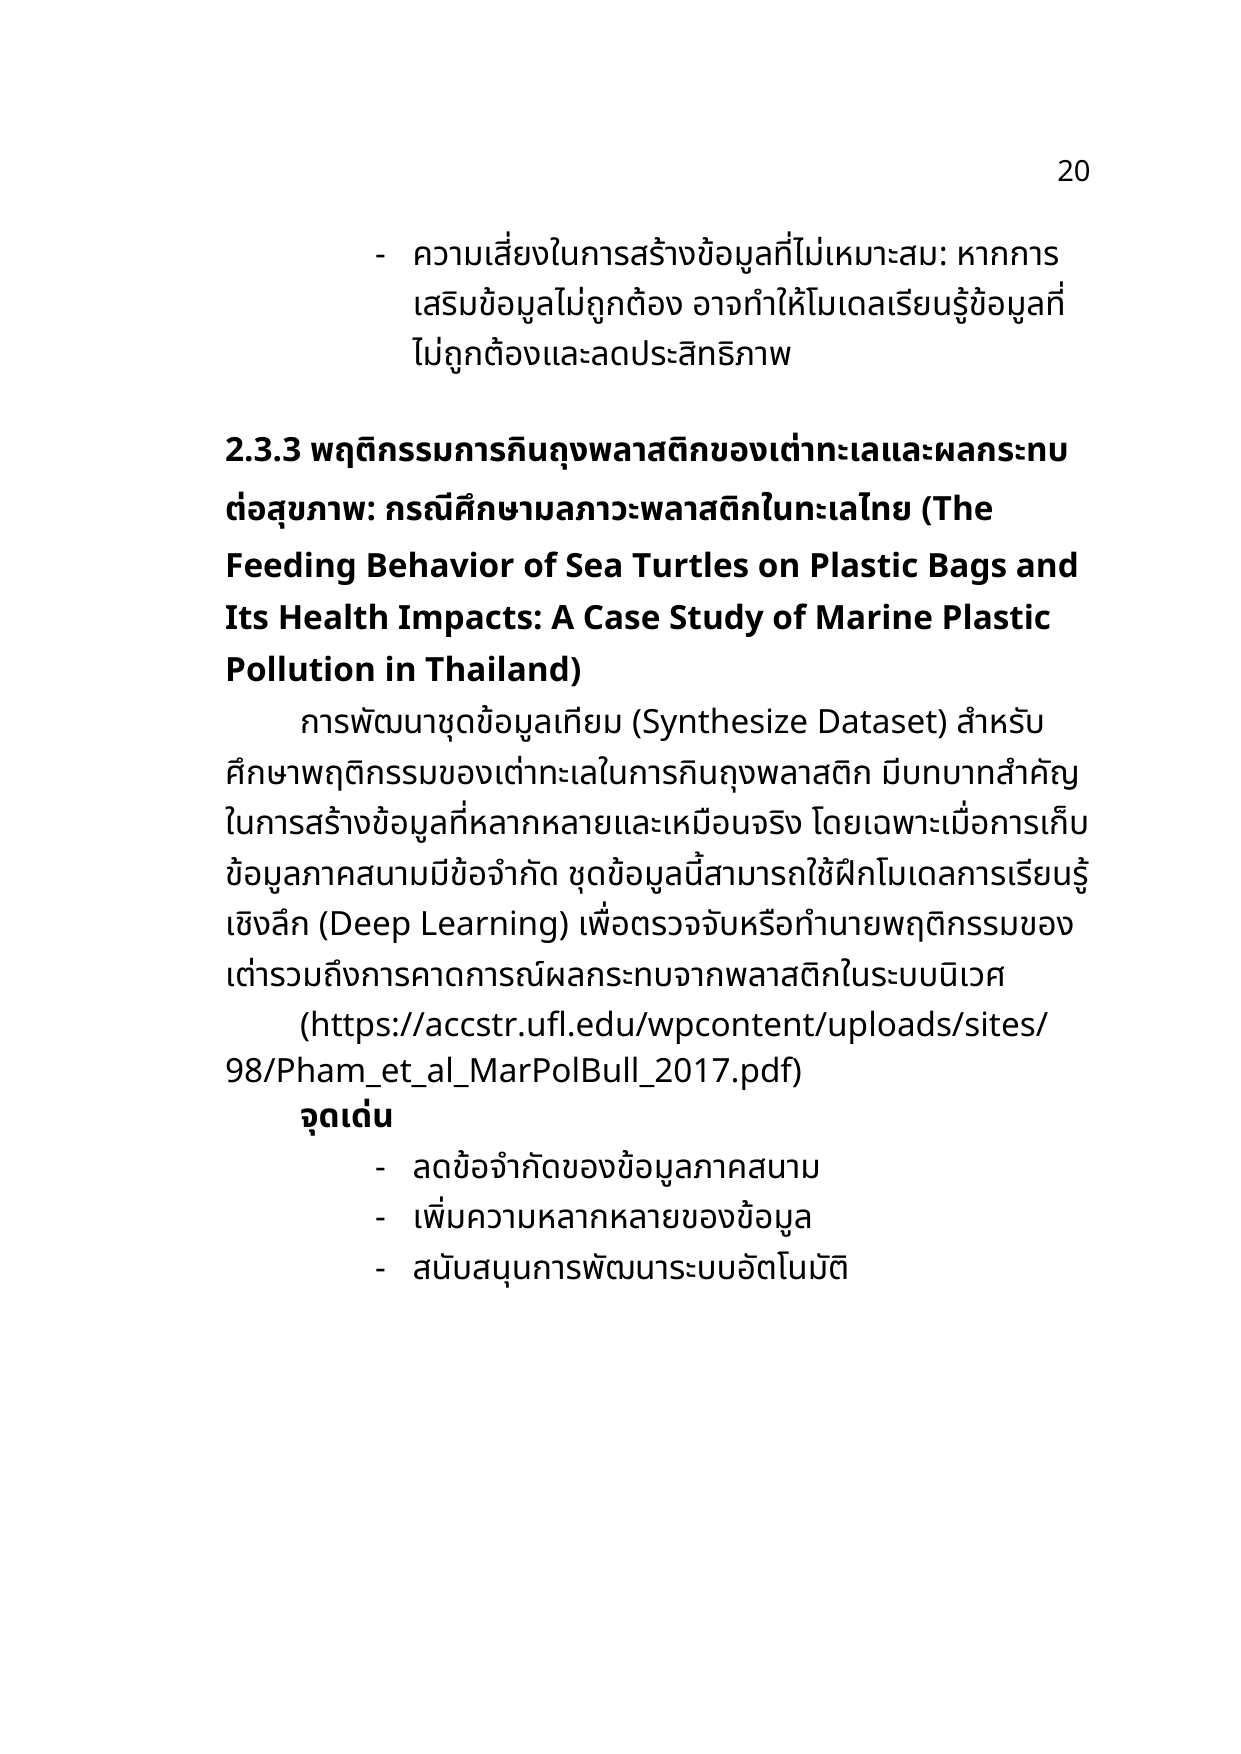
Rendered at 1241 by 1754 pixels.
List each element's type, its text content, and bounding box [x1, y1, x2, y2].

text การพัฒนาชุดข้อมูลเทียม (Synthesize Dataset) สำหรับศึกษาพฤติกรรมของเต่าทะเลในการกินถุงพลาสติก มีบทบาทสำคัญในการสร้างข้อมูลที่หลากหลายและเหมือนจริง โดยเฉพาะเมื่อการเก็บข้อมูลภาคสนามมีข้อจำกัด ชุดข้อมูลนี้สามารถใช้ฝึกโมเดลการเรียนรู้เชิงลึก (Deep Learning) เพื่อตรวจจับหรือทำนายพฤติกรรมของเต่ารวมถึงการคาดการณ์ผลกระทบจากพลาสติกในระบบนิเวศ [225, 698, 1090, 1001]
text 2.3.3 พฤติกรรมการกินถุงพลาสติกของเต่าทะเลและผลกระทบต่อสุขภาพ: กรณีศึกษามลภาวะพลาสติกในทะเลไทย (The Feeding Behavior of Sea Turtles on Plastic Bags and Its Health Impacts: A Case Study of Marine Plastic Pollution in Thailand) [225, 426, 1090, 692]
text (https://accstr.ufl.edu/wpcontent/uploads/sites/98/Pham_et_al_MarPolBull_2017.pdf) [225, 1001, 1090, 1092]
list ลดข้อจำกัดของข้อมูลภาคสนาม [375, 1142, 1090, 1193]
list เพิ่มความหลากหลายของข้อมูล [375, 1193, 1090, 1244]
text จุดเด่น [225, 1092, 1090, 1142]
list ความเสี่ยงในการสร้างข้อมูลที่ไม่เหมาะสม: หากการเสริมข้อมูลไม่ถูกต้อง อาจทำให้โมเดลเรียนรู้ข้อมูลที่ไม่ถูกต้องและลดประสิทธิภาพ [375, 229, 1090, 381]
list สนับสนุนการพัฒนาระบบอัตโนมัติ [375, 1244, 1090, 1294]
